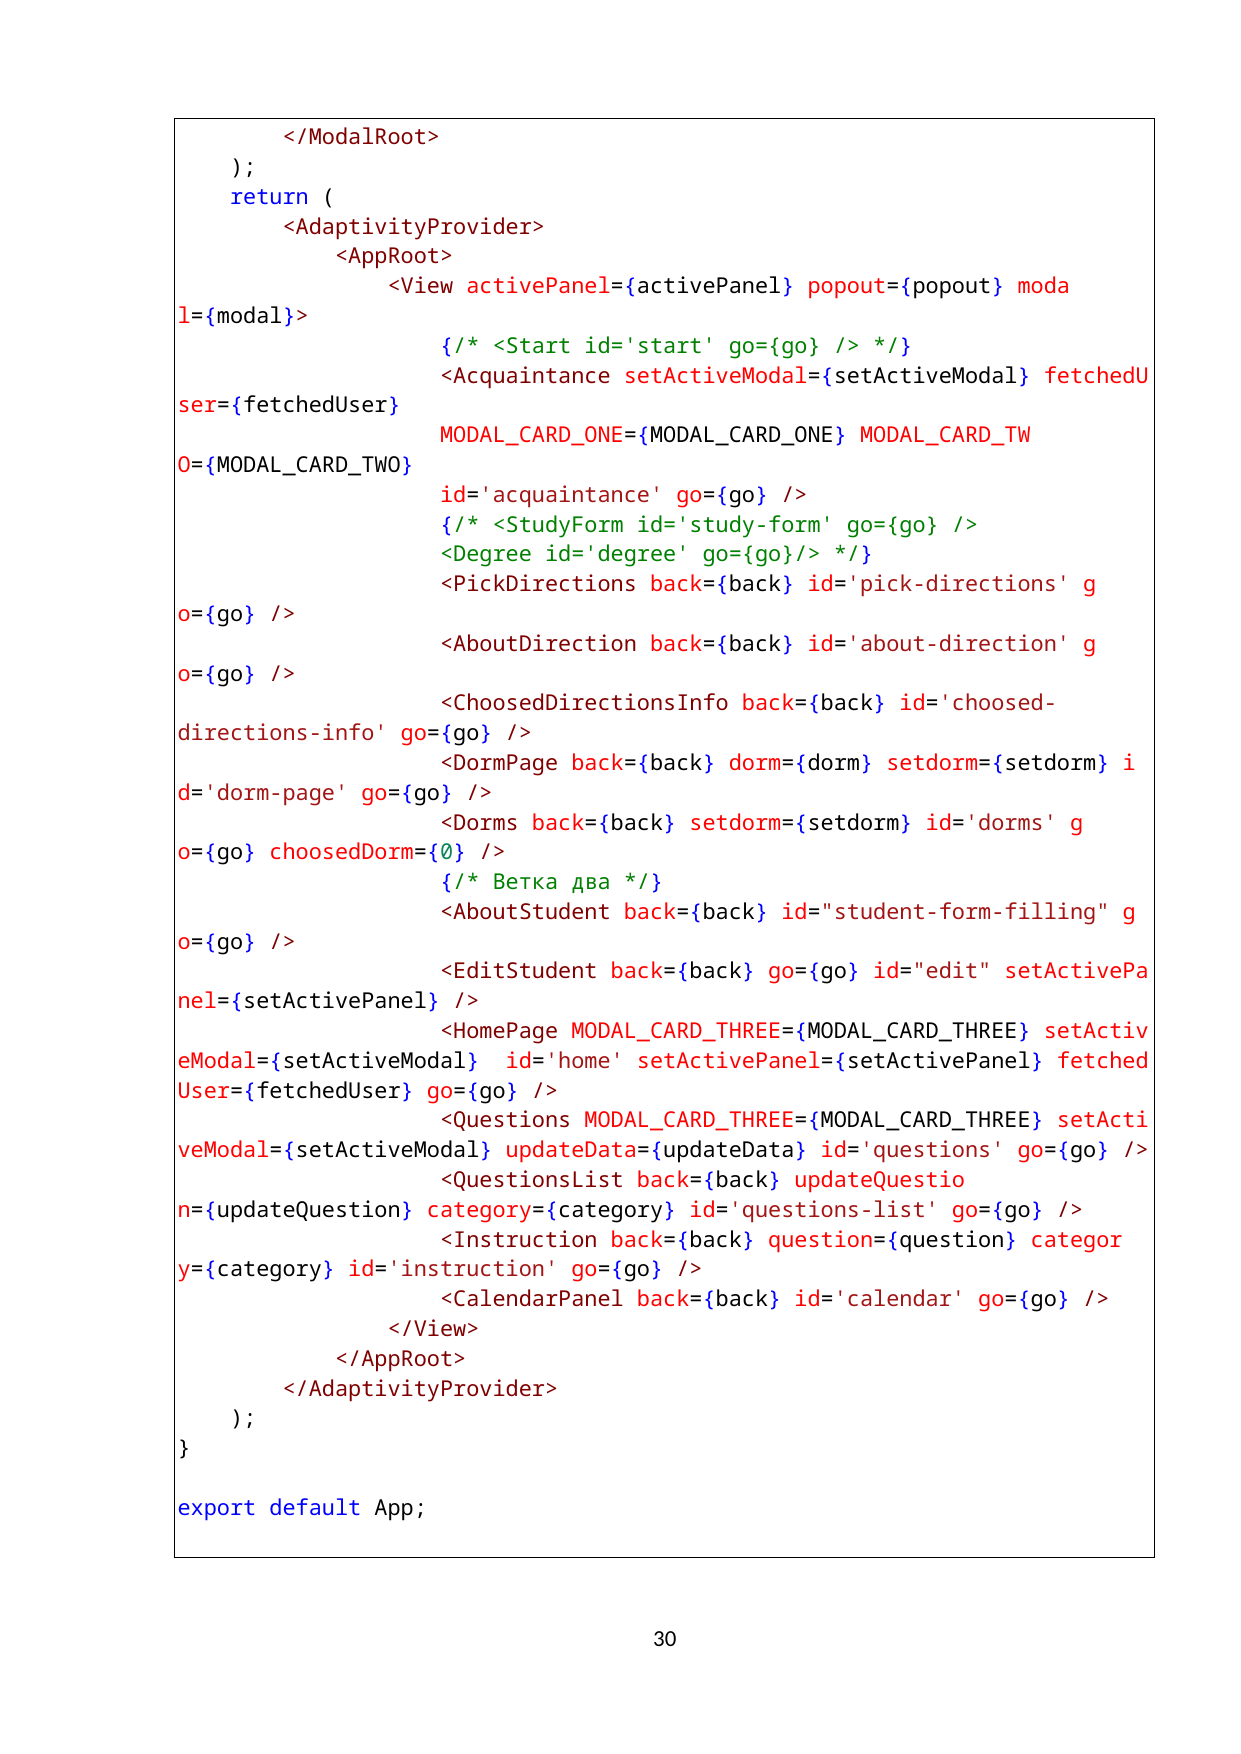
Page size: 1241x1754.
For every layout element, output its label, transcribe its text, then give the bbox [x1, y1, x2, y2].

text <QuestionsList back={back} updateQuestion={updateQuestion} category={category} id='questions-list' go={go} /> [177, 1164, 1152, 1223]
text <Instruction back={back} question={question} category={category} id='instruction' go={go} /> [177, 1223, 1152, 1283]
text <AboutDirection back={back} id='about-direction' go={go} /> [177, 628, 1152, 687]
text } [177, 1432, 1152, 1462]
text export default App; [177, 1492, 1152, 1521]
text ); [177, 1402, 1152, 1432]
text <Acquaintance setActiveModal={setActiveModal} fetchedUser={fetchedUser} [177, 359, 1152, 419]
text <View activePanel={activePanel} popout={popout} modal={modal}> [177, 270, 1152, 330]
text <AdaptivityProvider> [177, 211, 1152, 240]
text <EditStudent back={back} go={go} id="edit" setActivePanel={setActivePanel} /> [177, 955, 1152, 1015]
text </ModalRoot> [175, 119, 1154, 151]
text {/* Ветка два */} [177, 866, 1152, 896]
text <HomePage MODAL_CARD_THREE={MODAL_CARD_THREE} setActiveModal={setActiveModal} id='home' setActivePanel={setActivePanel} fetchedUser={fetchedUser} go={go} /> [177, 1015, 1152, 1104]
text <ChoosedDirectionsInfo back={back} id='choosed-directions-info' go={go} /> [177, 687, 1152, 747]
text <Degree id='degree' go={go}/> */} [177, 538, 1152, 568]
text {/* <Start id='start' go={go} /> */} [177, 330, 1152, 359]
text MODAL_CARD_ONE={MODAL_CARD_ONE} MODAL_CARD_TWO={MODAL_CARD_TWO} [177, 419, 1152, 479]
text <PickDirections back={back} id='pick-directions' go={go} /> [177, 568, 1152, 628]
text </AdaptivityProvider> [177, 1372, 1152, 1402]
text <CalendarPanel back={back} id='calendar' go={go} /> [177, 1283, 1152, 1313]
text <DormPage back={back} dorm={dorm} setdorm={setdorm} id='dorm-page' go={go} /> [177, 747, 1152, 806]
text <Questions MODAL_CARD_THREE={MODAL_CARD_THREE} setActiveModal={setActiveModal} updateData={updateData} id='questions' go={go} /> [177, 1104, 1152, 1164]
text <AboutStudent back={back} id="student-form-filling" go={go} /> [177, 896, 1152, 955]
text return ( [177, 181, 1152, 211]
text <AppRoot> [177, 240, 1152, 270]
text </View> [177, 1313, 1152, 1343]
text id='acquaintance' go={go} /> [177, 479, 1152, 508]
text </AppRoot> [177, 1343, 1152, 1372]
text <Dorms back={back} setdorm={setdorm} id='dorms' go={go} choosedDorm={0} /> [177, 806, 1152, 866]
text {/* <StudyForm id='study-form' go={go} /> [177, 508, 1152, 538]
text ); [177, 151, 1152, 181]
